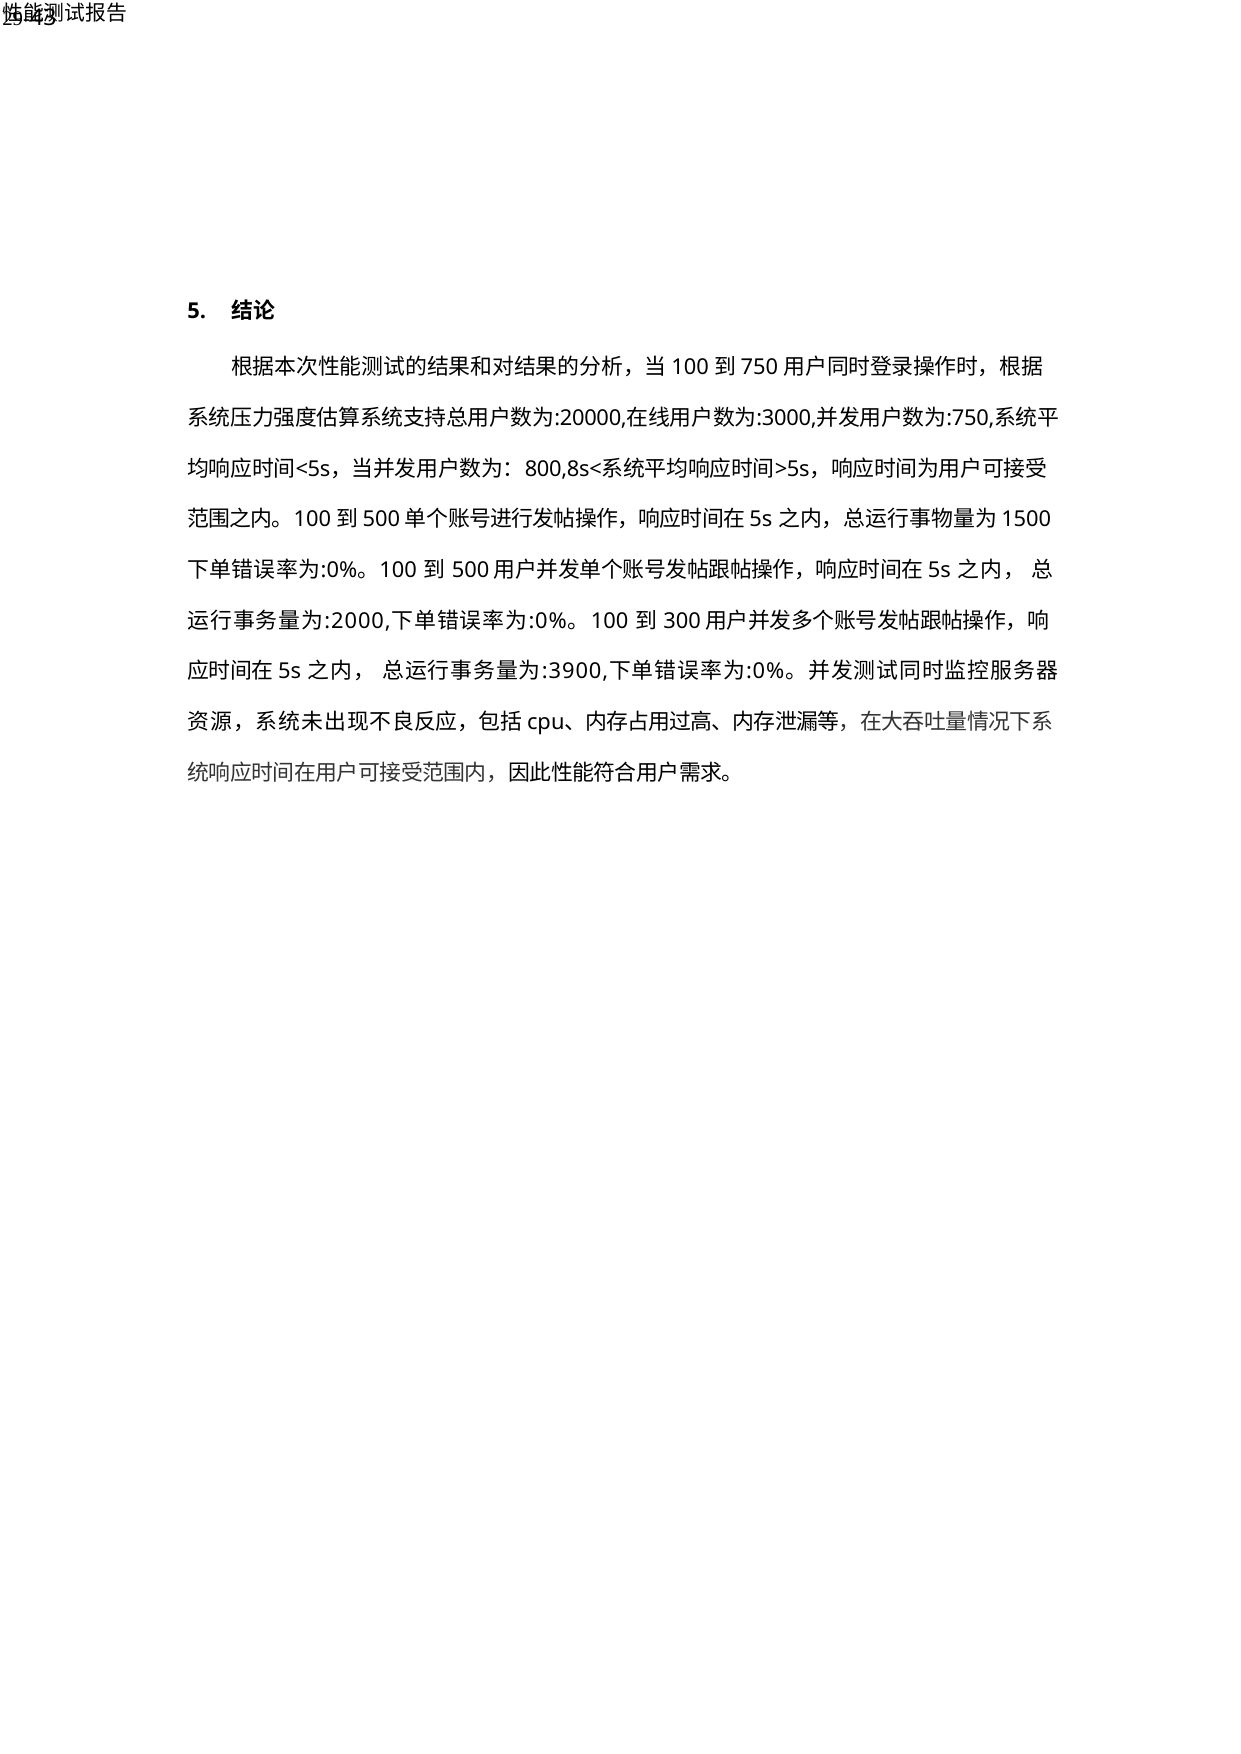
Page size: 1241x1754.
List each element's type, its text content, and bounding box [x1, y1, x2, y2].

text 根据本次性能测试的结果和对结果的分析，当 100 到 750 用户同时登录操作时，根据系统压力强度估算系统支持总用户数为:20000,在线用户数为:3000,并发用户数为:750,系统平均响应时间<5s，当并发用户数为：800,8s<系统平均响应时间>5s，响应时间为用户可接受范围之内。100 到 500单个账号进行发帖操作，响应时间在 5s 之内，总运行事物量为1500 下单错误率为:0%。100 到 500用户并发单个账号发帖跟帖操作，响应时间在 5s 之内， 总运行事务量为:2000,下单错误率为:0%。100 到 300用户并发多个账号发帖跟帖操作，响应时间在 5s 之内， 总运行事务量为:3900,下单错误率为:0%。并发测试同时监控服务器资源，系统未出现不良反应，包括 cpu、内存占用过高、内存泄漏等，在大吞吐量情况下系统响应时间在用户可接受范围内，因此性能符合用户需求。 [187, 349, 1064, 787]
subtitle 结论 [187, 293, 1142, 324]
